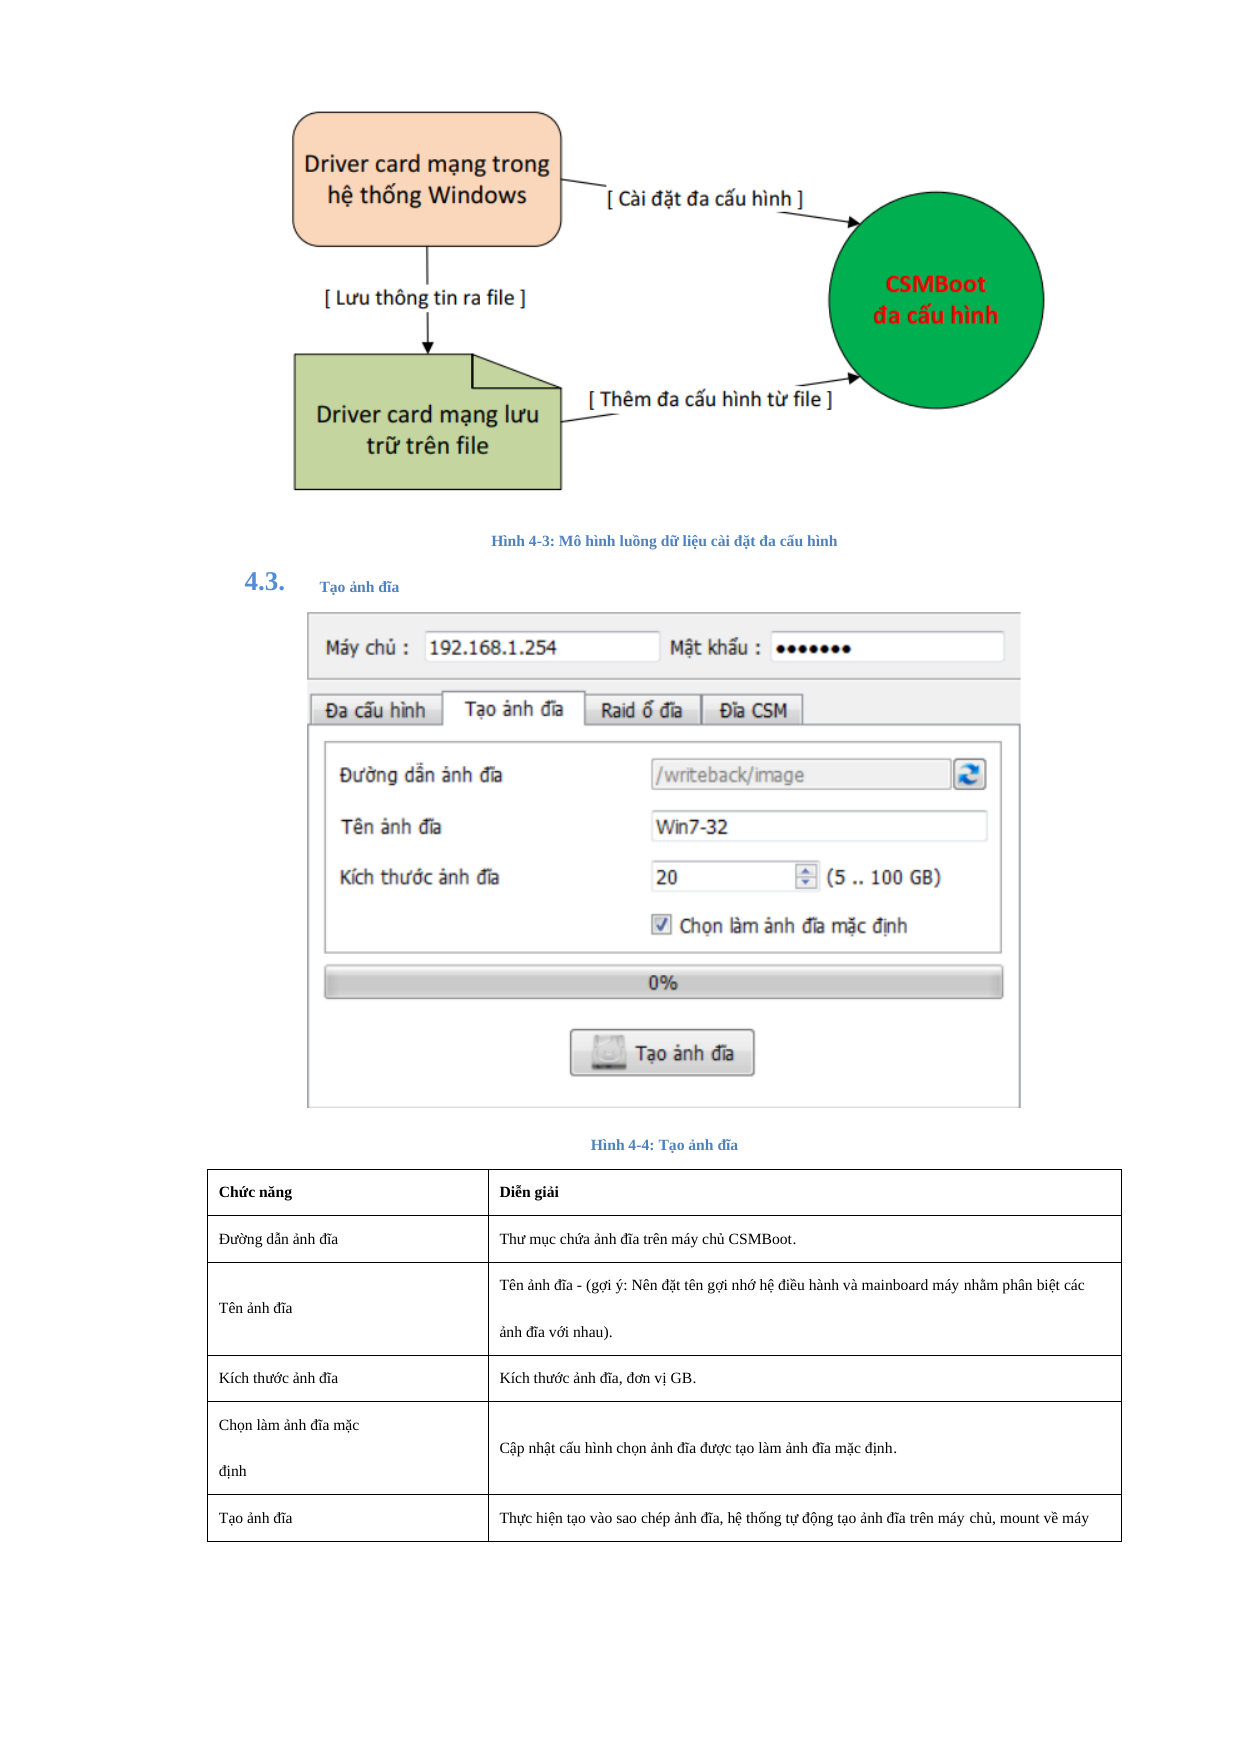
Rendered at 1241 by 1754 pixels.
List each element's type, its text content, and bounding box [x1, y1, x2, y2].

table_cell Cập nhật cấu hình chọn ảnh đĩa được tạo làm ảnh đĩa mặc định. [489, 1402, 1121, 1494]
table_cell Đường dẫn ảnh đĩa [208, 1216, 488, 1262]
table_cell Kích thước ảnh đĩa, đơn vị GB. [489, 1356, 1121, 1401]
table_cell Tên ảnh đĩa - (gợi ý: Nên đặt tên gợi nhớ hệ điều hành và mainboard máy nhằm phân biệt các ảnh đĩa với nhau). [489, 1263, 1121, 1355]
table_cell Thư mục chứa ảnh đĩa trên máy chủ CSMBoot. [489, 1216, 1121, 1262]
table_header Chức năng [208, 1170, 488, 1215]
list Tạo ảnh đĩa [244, 565, 1122, 596]
table_cell Tên ảnh đĩa [208, 1263, 488, 1355]
table_cell Tạo ảnh đĩa [208, 1495, 488, 1541]
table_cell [489, 1495, 1121, 1541]
picture [306, 611, 1022, 1108]
text Hình 4-3: Mô hình luồng dữ liệu cài đặt đa cấu hình [207, 518, 1122, 549]
text Hình 4-4: Tạo ảnh đĩa [207, 1122, 1122, 1153]
table_header Diễn giải [489, 1170, 1121, 1215]
picture [271, 103, 1057, 504]
table_cell Kích thước ảnh đĩa [208, 1356, 488, 1401]
table_cell Chọn làm ảnh đĩa mặc định [208, 1402, 488, 1494]
